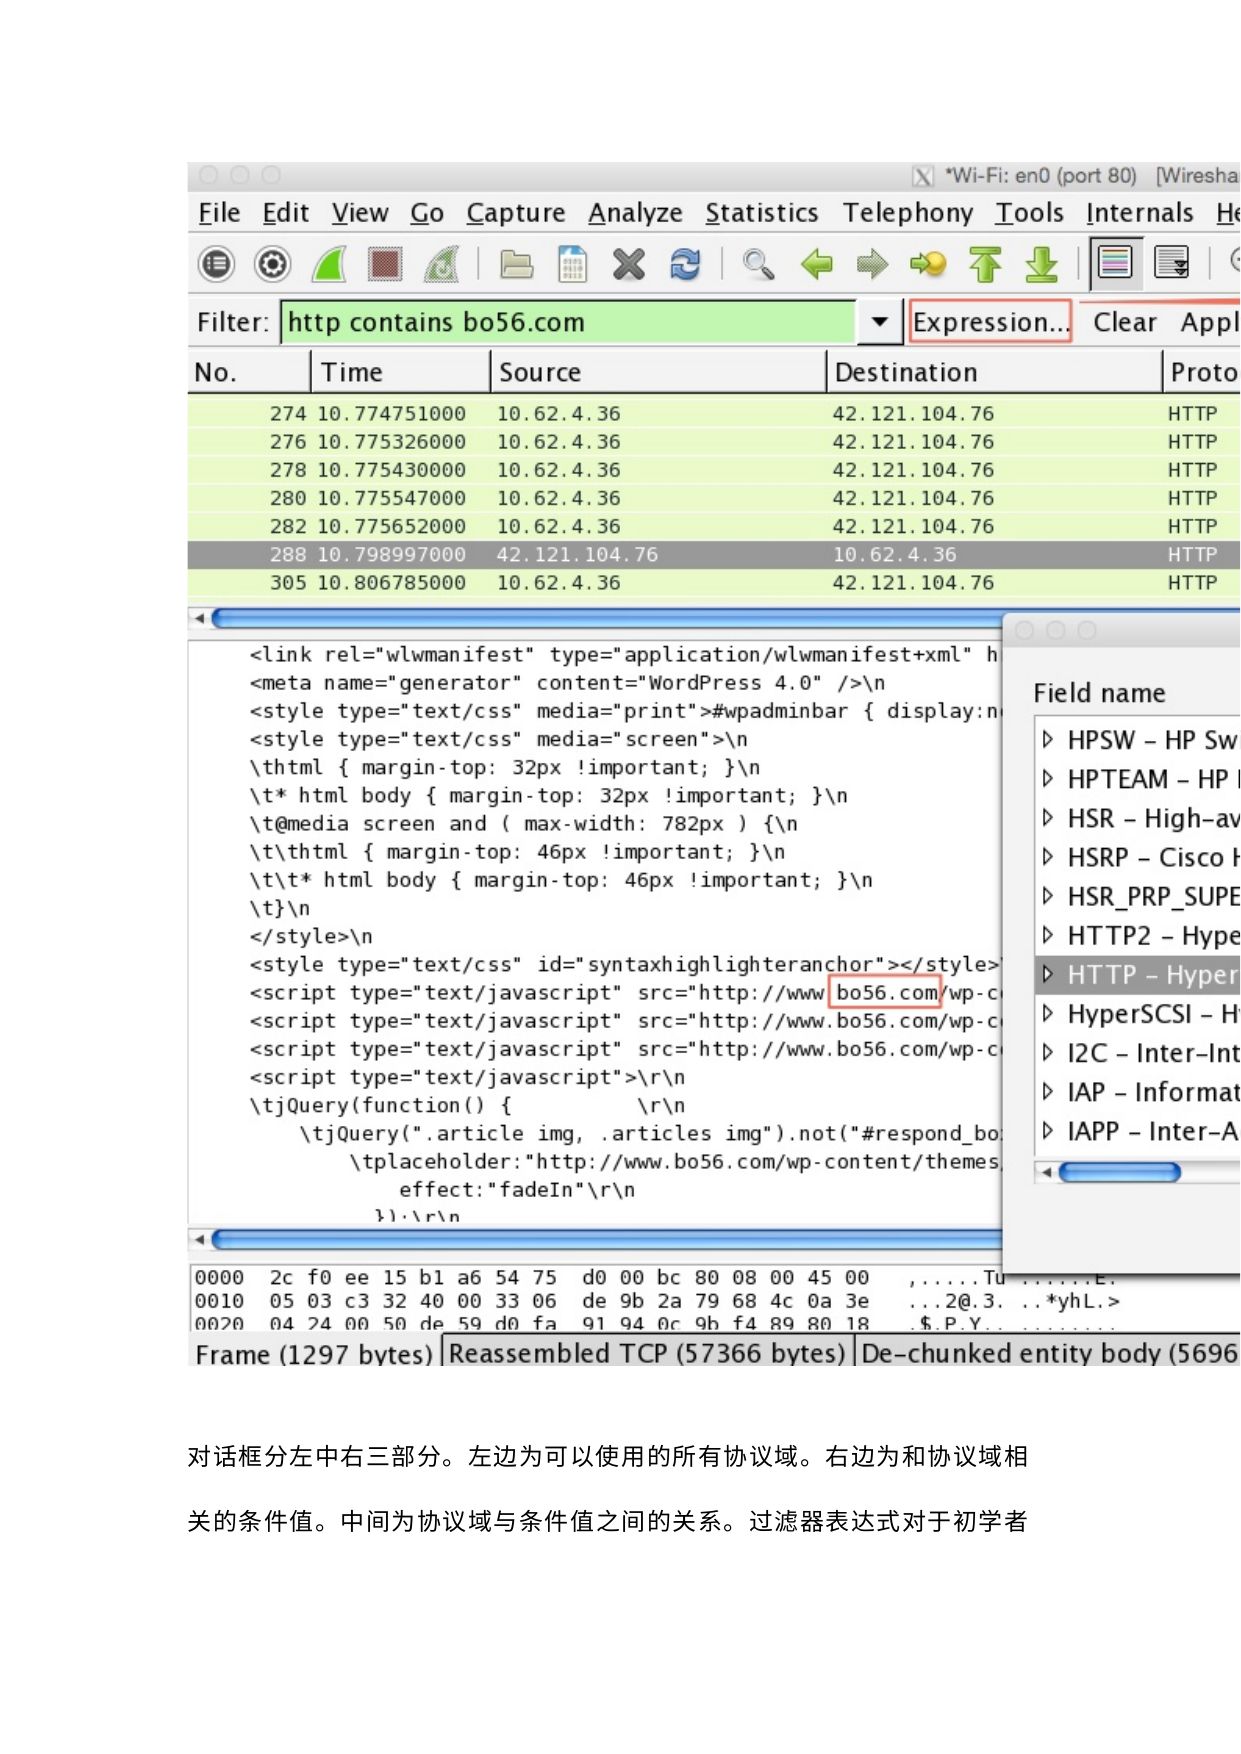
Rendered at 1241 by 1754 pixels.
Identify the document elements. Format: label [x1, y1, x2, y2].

picture [187, 162, 1241, 1366]
text [187, 1422, 1053, 1552]
